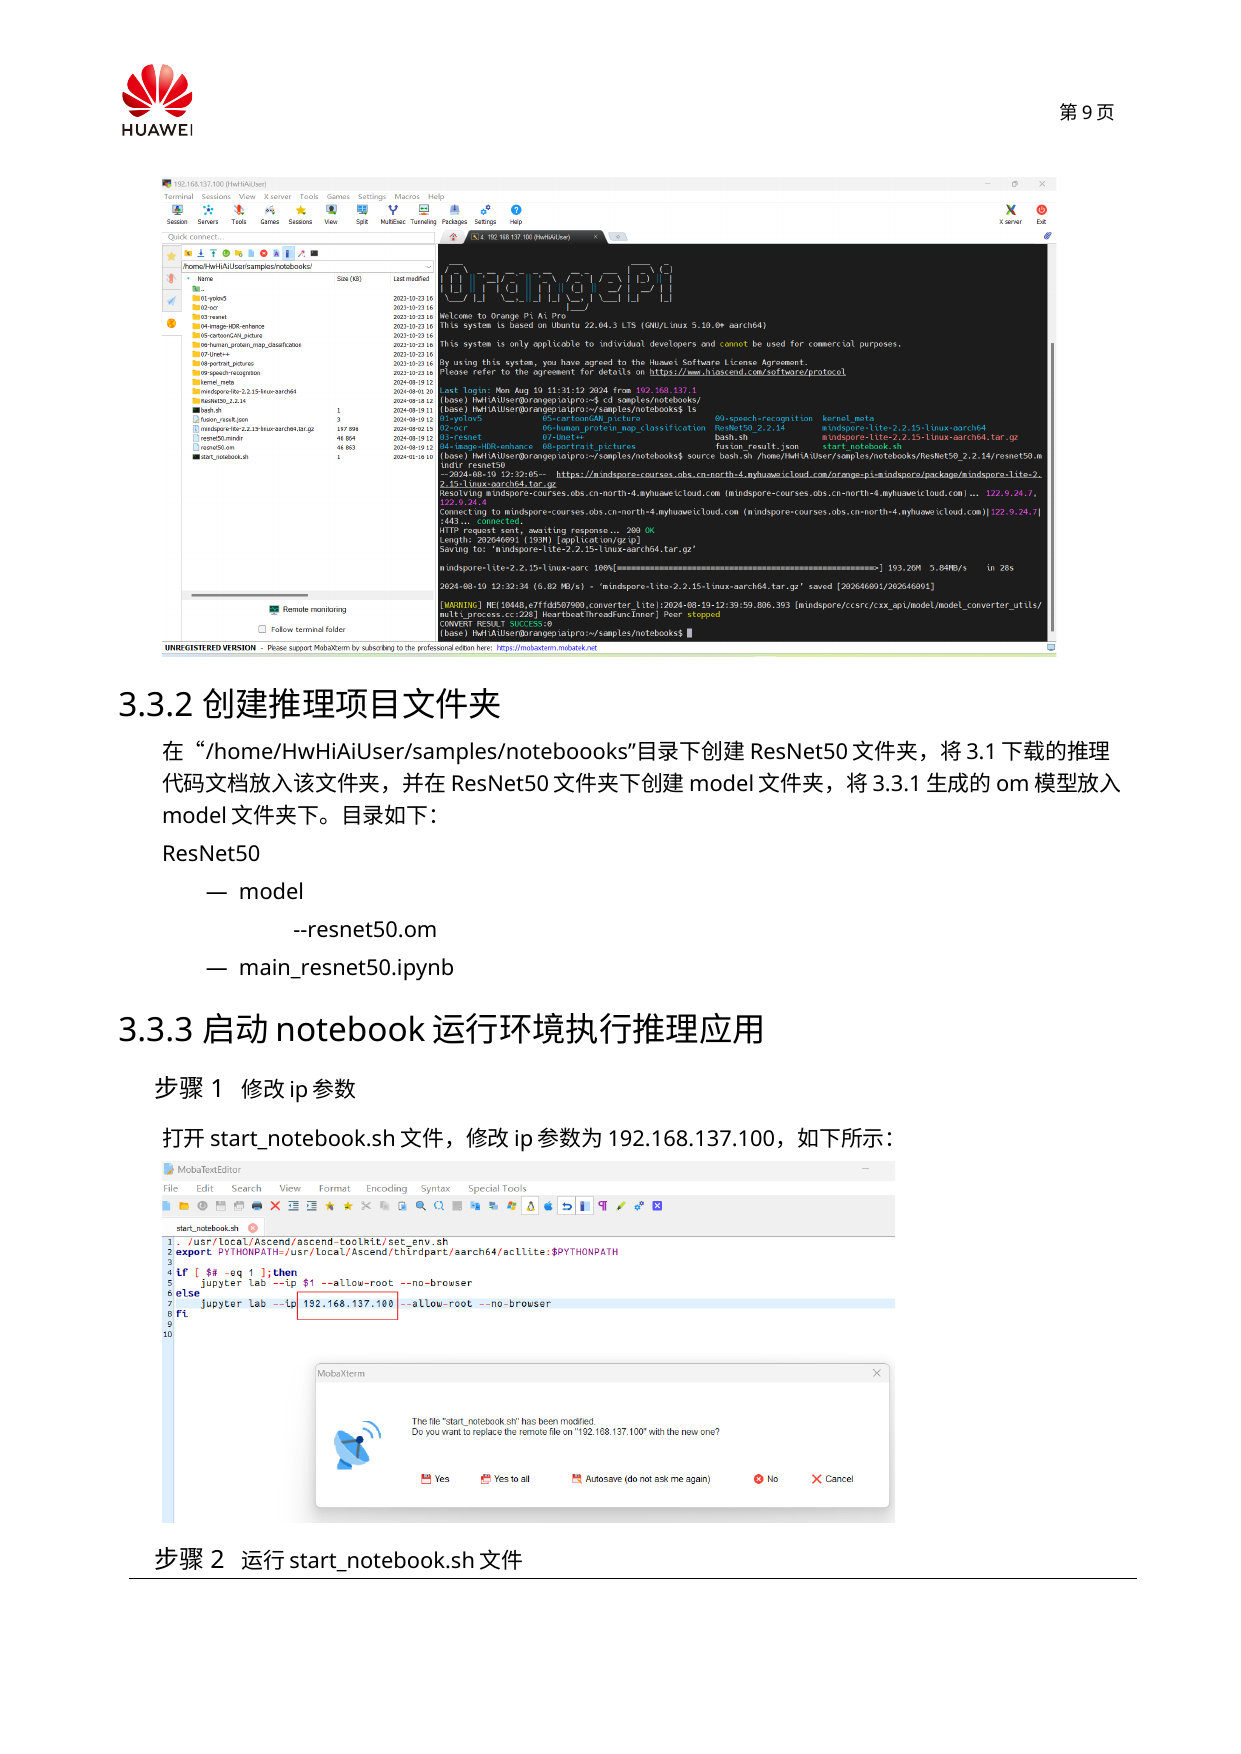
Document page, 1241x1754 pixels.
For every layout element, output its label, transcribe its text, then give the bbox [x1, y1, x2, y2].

picture [161, 177, 1057, 657]
text — main_resnet50.ipynb [162, 952, 1122, 982]
subtitle 创建推理项目文件夹 [118, 678, 1122, 726]
text 在“/home/HwHiAiUser/samples/noteboooks”目录下创建ResNet50文件夹，将3.1下载的推理代码文档放入该文件夹，并在ResNet50文件夹下创建model文件夹，将3.3.1生成的om模型放入model文件夹下。目录如下： [162, 734, 1122, 830]
text 打开start_notebook.sh文件，修改ip参数为192.168.137.100，如下所示： [162, 1121, 1122, 1153]
text --resnet50.om [162, 914, 1122, 944]
text — model [162, 876, 1122, 906]
text ResNet50 [162, 838, 1122, 868]
picture [122, 64, 193, 136]
subtitle 启动notebook运行环境执行推理应用 [118, 1003, 1122, 1051]
text 运行start_notebook.sh文件 [224, 1539, 1122, 1575]
picture [161, 1161, 896, 1523]
text 修改ip参数 [224, 1068, 1122, 1104]
